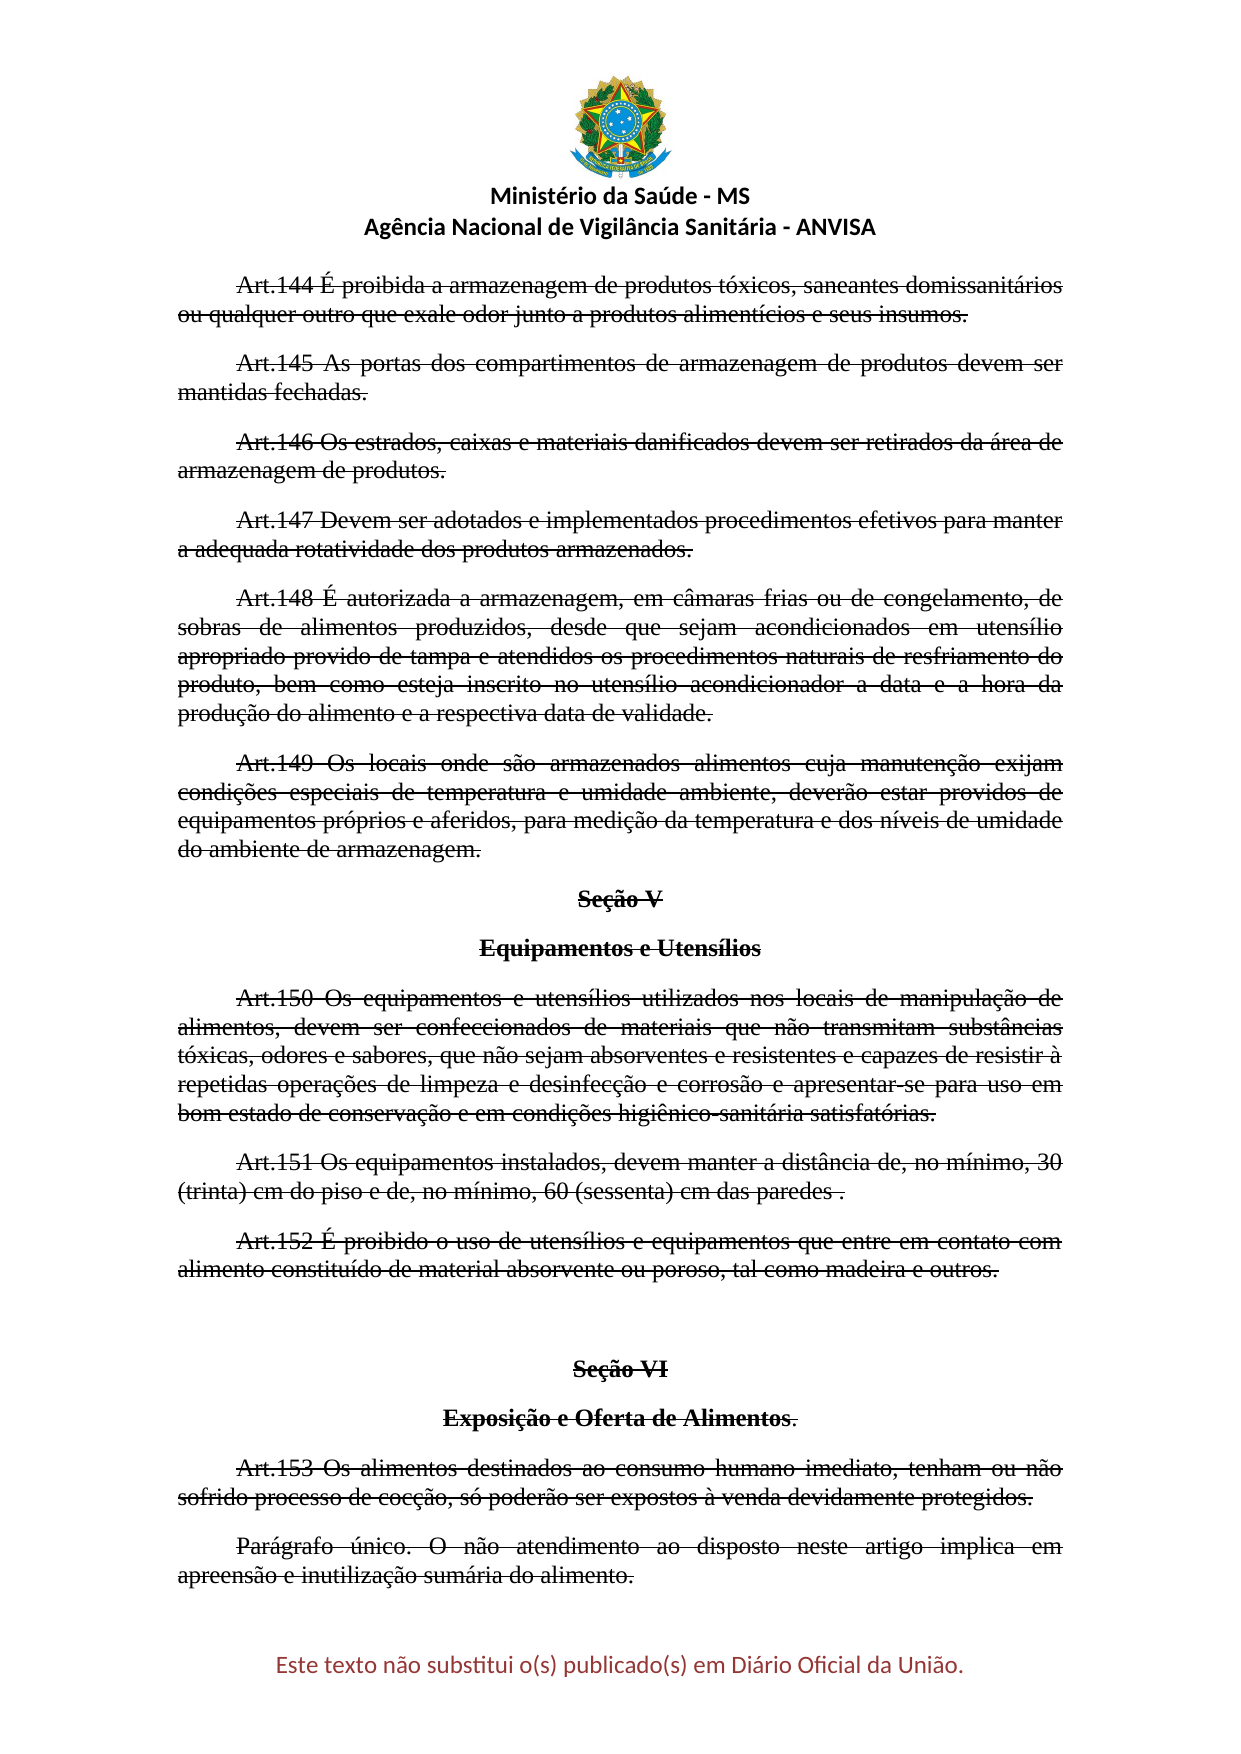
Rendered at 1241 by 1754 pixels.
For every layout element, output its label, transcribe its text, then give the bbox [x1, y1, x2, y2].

text Seção VI [177, 1354, 1063, 1382]
text Art.151 Os equipamentos instalados, devem manter a distância de, no mínimo, 30 (trinta) cm do piso e de, no mínimo, 60 (sessenta) cm das paredes . [177, 1147, 1063, 1205]
text Art.147 Devem ser adotados e implementados procedimentos efetivos para manter a adequada rotatividade dos produtos armazenados. [177, 505, 1063, 562]
text Art.148 É autorizada a armazenagem, em câmaras frias ou de congelamento, de sobras de alimentos produzidos, desde que sejam acondicionados em utensílio apropriado provido de tampa e atendidos os procedimentos naturais de resfriamento do produto, bem como esteja inscrito no utensílio acondicionador a data e a hora da produção do alimento e a respectiva data de validade. [177, 583, 1063, 628]
text Seção V [177, 884, 1063, 912]
text Art.150 Os equipamentos e utensílios utilizados nos locais de manipulação de alimentos, devem ser confeccionados de materiais que não transmitam substâncias tóxicas, odores e sabores, que não sejam absorventes e resistentes e capazes de resistir à repetidas operações de limpeza e desinfecção e corrosão e apresentar-se para uso em bom estado de conservação e em condições higiênico-sanitária satisfatórias. [177, 1086, 1063, 1127]
text Art.149 Os locais onde são armazenados alimentos cuja manutenção exijam condições especiais de temperatura e umidade ambiente, deverão estar providos de equipamentos próprios e aferidos, para medição da temperatura e dos níveis de umidade do ambiente de armazenagem. [177, 793, 1063, 821]
text Art.144 É proibida a armazenagem de produtos tóxicos, saneantes domissanitários ou qualquer outro que exale odor junto a produtos alimentícios e seus insumos. [177, 270, 1063, 327]
text Art.149 Os locais onde são armazenados alimentos cuja manutenção exijam condições especiais de temperatura e umidade ambiente, deverão estar providos de equipamentos próprios e aferidos, para medição da temperatura e dos níveis de umidade do ambiente de armazenagem. [177, 748, 1063, 792]
picture [566, 73, 674, 181]
text Art.145 As portas dos compartimentos de armazenagem de produtos devem ser mantidas fechadas. [177, 348, 1063, 406]
text Exposição e Oferta de Alimentos. [177, 1403, 1063, 1432]
text Parágrafo único. O não atendimento ao disposto neste artigo implica em apreensão e inutilização sumária do alimento. [177, 1531, 1063, 1589]
text Art.146 Os estrados, caixas e materiais danificados devem ser retirados da área de armazenagem de produtos. [177, 427, 1063, 484]
text Art.150 Os equipamentos e utensílios utilizados nos locais de manipulação de alimentos, devem ser confeccionados de materiais que não transmitam substâncias tóxicas, odores e sabores, que não sejam absorventes e resistentes e capazes de resistir à repetidas operações de limpeza e desinfecção e corrosão e apresentar-se para uso em bom estado de conservação e em condições higiênico-sanitária satisfatórias. [177, 983, 1063, 1027]
text Art.150 Os equipamentos e utensílios utilizados nos locais de manipulação de alimentos, devem ser confeccionados de materiais que não transmitam substâncias tóxicas, odores e sabores, que não sejam absorventes e resistentes e capazes de resistir à repetidas operações de limpeza e desinfecção e corrosão e apresentar-se para uso em bom estado de conservação e em condições higiênico-sanitária satisfatórias. [177, 1028, 1063, 1085]
text Art.152 É proibido o uso de utensílios e equipamentos que entre em contato com alimento constituído de material absorvente ou poroso, tal como madeira e outros. [177, 1226, 1063, 1283]
text Art.153 Os alimentos destinados ao consumo humano imediato, tenham ou não sofrido processo de cocção, só poderão ser expostos à venda devidamente protegidos. [177, 1453, 1063, 1510]
text Art.149 Os locais onde são armazenados alimentos cuja manutenção exijam condições especiais de temperatura e umidade ambiente, deverão estar providos de equipamentos próprios e aferidos, para medição da temperatura e dos níveis de umidade do ambiente de armazenagem. [177, 822, 1063, 863]
text Art.148 É autorizada a armazenagem, em câmaras frias ou de congelamento, de sobras de alimentos produzidos, desde que sejam acondicionados em utensílio apropriado provido de tampa e atendidos os procedimentos naturais de resfriamento do produto, bem como esteja inscrito no utensílio acondicionador a data e a hora da produção do alimento e a respectiva data de validade. [177, 657, 1063, 685]
text Equipamentos e Utensílios [177, 933, 1063, 962]
text Art.148 É autorizada a armazenagem, em câmaras frias ou de congelamento, de sobras de alimentos produzidos, desde que sejam acondicionados em utensílio apropriado provido de tampa e atendidos os procedimentos naturais de resfriamento do produto, bem como esteja inscrito no utensílio acondicionador a data e a hora da produção do alimento e a respectiva data de validade. [177, 629, 1063, 656]
text Art.148 É autorizada a armazenagem, em câmaras frias ou de congelamento, de sobras de alimentos produzidos, desde que sejam acondicionados em utensílio apropriado provido de tampa e atendidos os procedimentos naturais de resfriamento do produto, bem como esteja inscrito no utensílio acondicionador a data e a hora da produção do alimento e a respectiva data de validade. [177, 686, 1063, 727]
